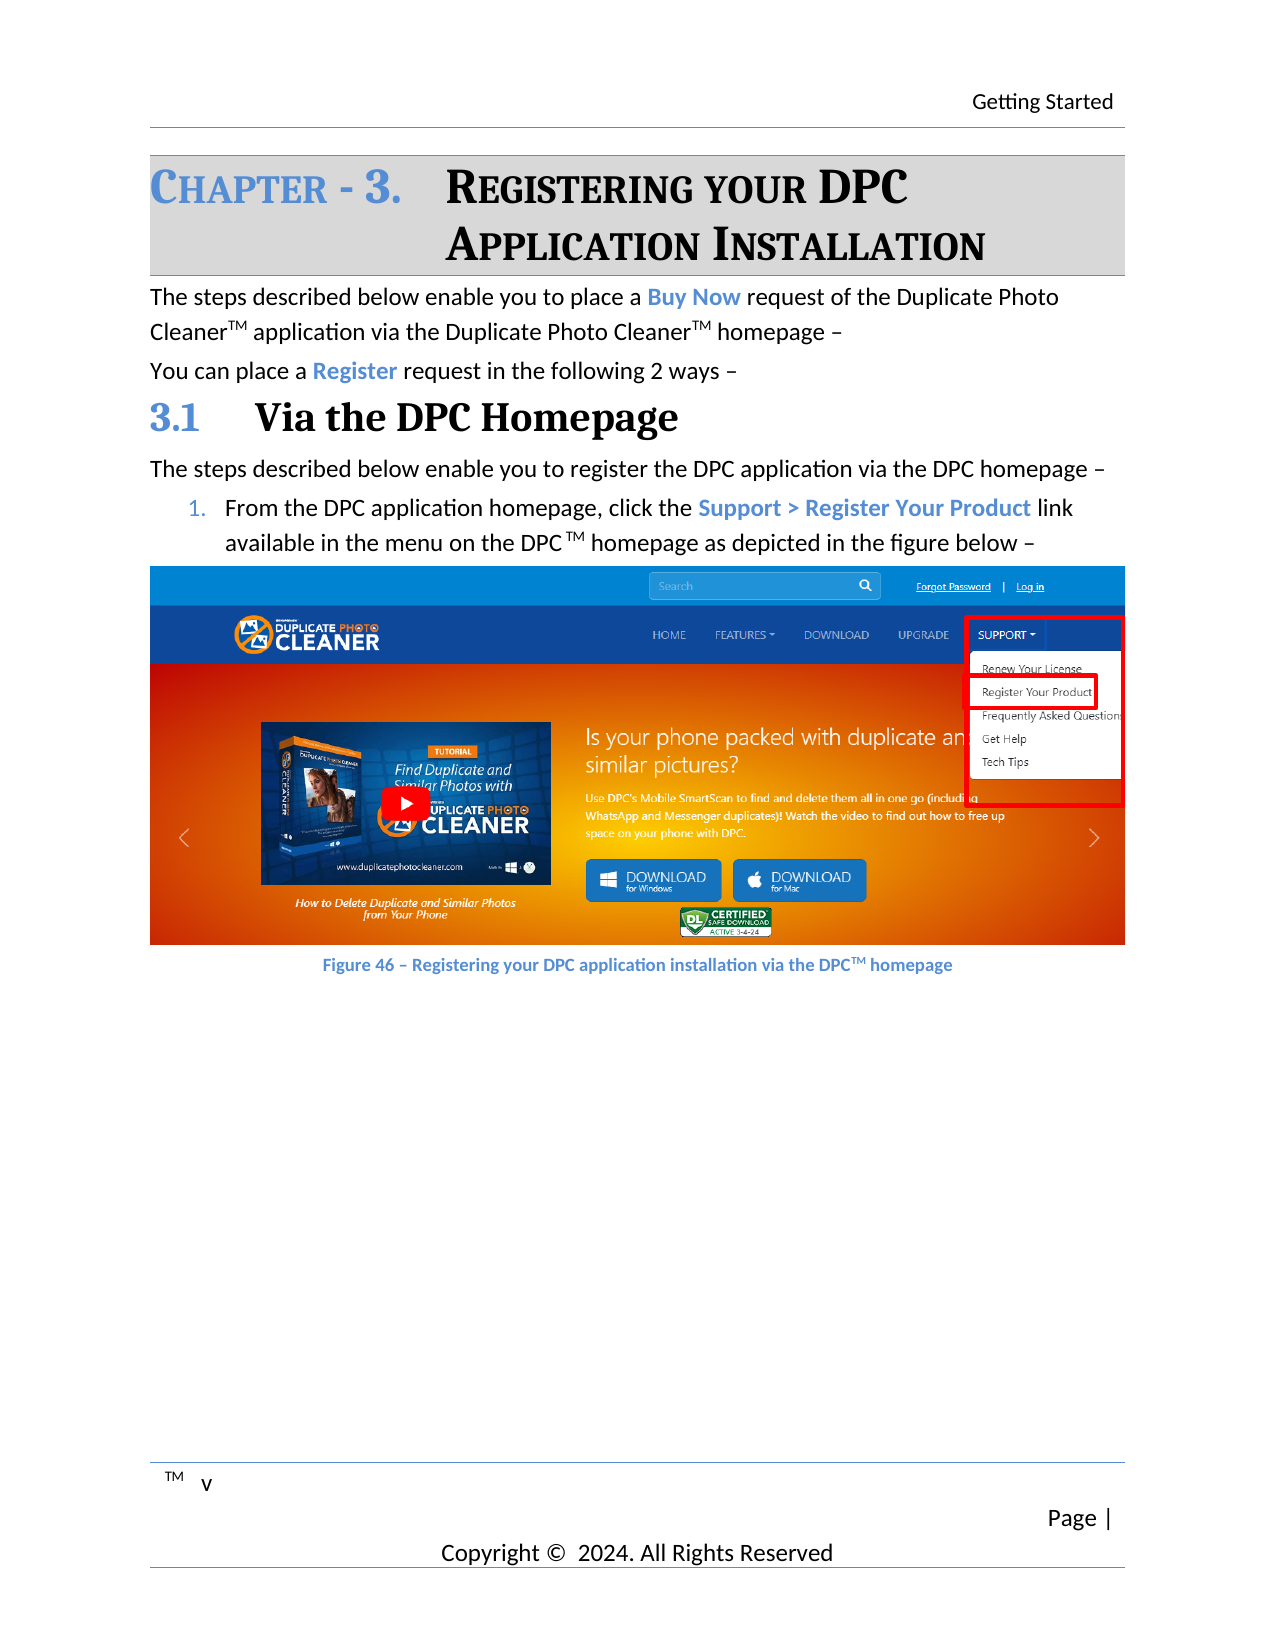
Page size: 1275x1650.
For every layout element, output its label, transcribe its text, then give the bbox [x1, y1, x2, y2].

text The steps described below enable you to place a Buy Now request of the Duplicate Photo CleanerTM application via the Duplicate Photo CleanerTM homepage – [150, 281, 1125, 346]
text The steps described below enable you to register the DPC application via the DPC homepage – [150, 453, 1125, 484]
subtitle Registering your DPC Application Installation [150, 156, 1125, 275]
list From the DPC application homepage, click the Support > Register Your Product link available in the menu on the DPC TM homepage as depicted in the figure below – [187, 492, 1125, 558]
picture [969, 620, 1121, 803]
picture [969, 678, 1094, 706]
text You can place a Register request in the following 2 ways – [150, 355, 1125, 385]
subtitle Via the DPC Homepage [150, 394, 1125, 442]
picture [150, 566, 1125, 945]
